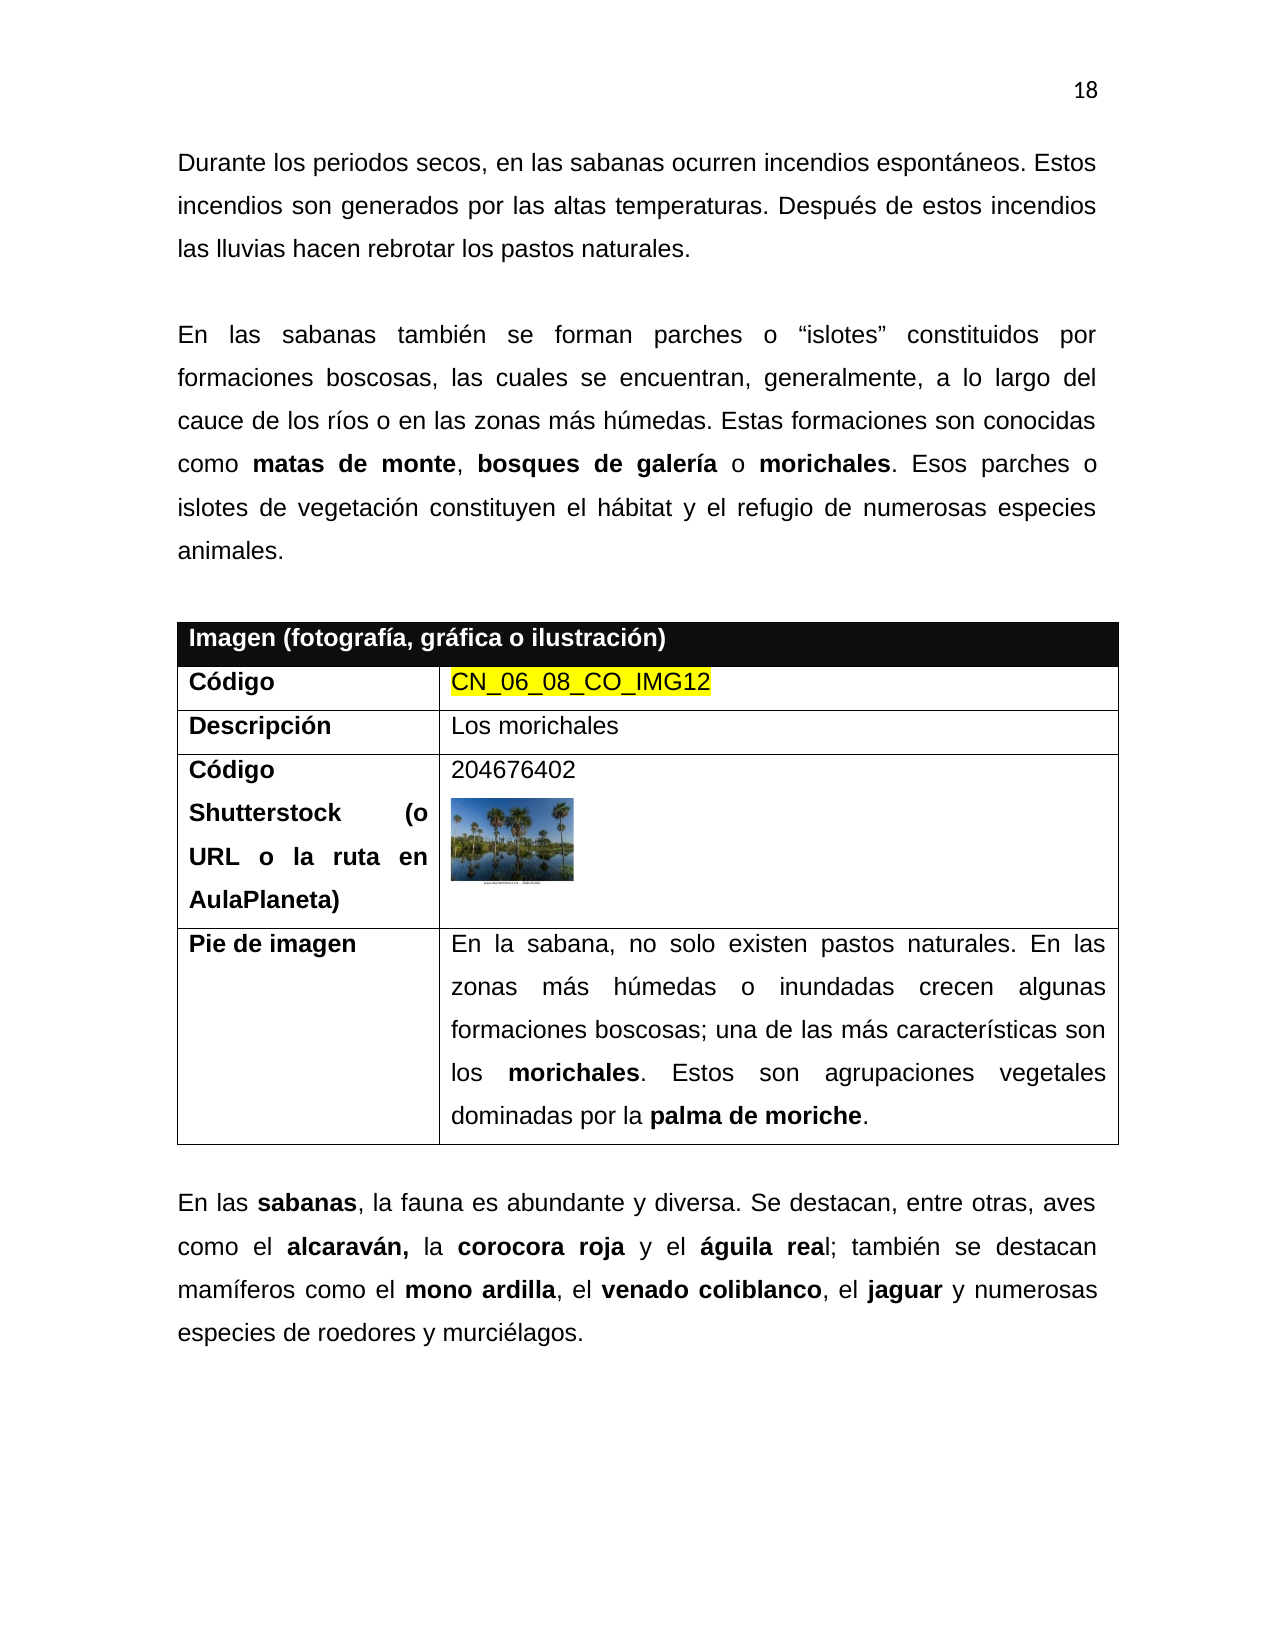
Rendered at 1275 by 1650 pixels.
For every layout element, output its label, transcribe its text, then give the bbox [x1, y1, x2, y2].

table_cell Código [178, 667, 439, 710]
table_cell 204676402 [440, 755, 1118, 928]
table_cell Los morichales [440, 711, 1118, 754]
table_cell CN_06_08_CO_IMG12 [440, 667, 1118, 710]
table_cell Pie de imagen [178, 929, 439, 1144]
text Durante los periodos secos, en las sabanas ocurren incendios espontáneos. Estos incendios son generados por las altas temperaturas. Después de estos incendios las lluvias hacen rebrotar los pastos naturales. [177, 148, 1098, 263]
text En las sabanas, la fauna es abundante y diversa. Se destacan, entre otras, aves como el alcaraván, la corocora roja y el águila real; también se destacan mamíferos como el mono ardilla, el venado coliblanco, el jaguar y numerosas especies de roedores y murciélagos. [177, 1188, 1098, 1346]
table_cell En la sabana, no solo existen pastos naturales. En las zonas más húmedas o inundadas crecen algunas formaciones boscosas; una de las más características son los morichales. Estos son agrupaciones vegetales dominadas por la palma de moriche. [440, 929, 1118, 1144]
table_cell Código Shutterstock (o URL o la ruta en AulaPlaneta) [178, 755, 439, 928]
text En las sabanas también se forman parches o “islotes” constituidos por formaciones boscosas, las cuales se encuentran, generalmente, a lo largo del cauce de los ríos o en las zonas más húmedas. Estas formaciones son conocidas como matas de monte, bosques de galería o morichales. Esos parches o islotes de vegetación constituyen el hábitat y el refugio de numerosas especies animales. [177, 320, 1098, 564]
table_header Imagen (fotografía, gráfica o ilustración) [178, 623, 1118, 666]
picture [450, 798, 574, 886]
table_cell Descripción [178, 711, 439, 754]
